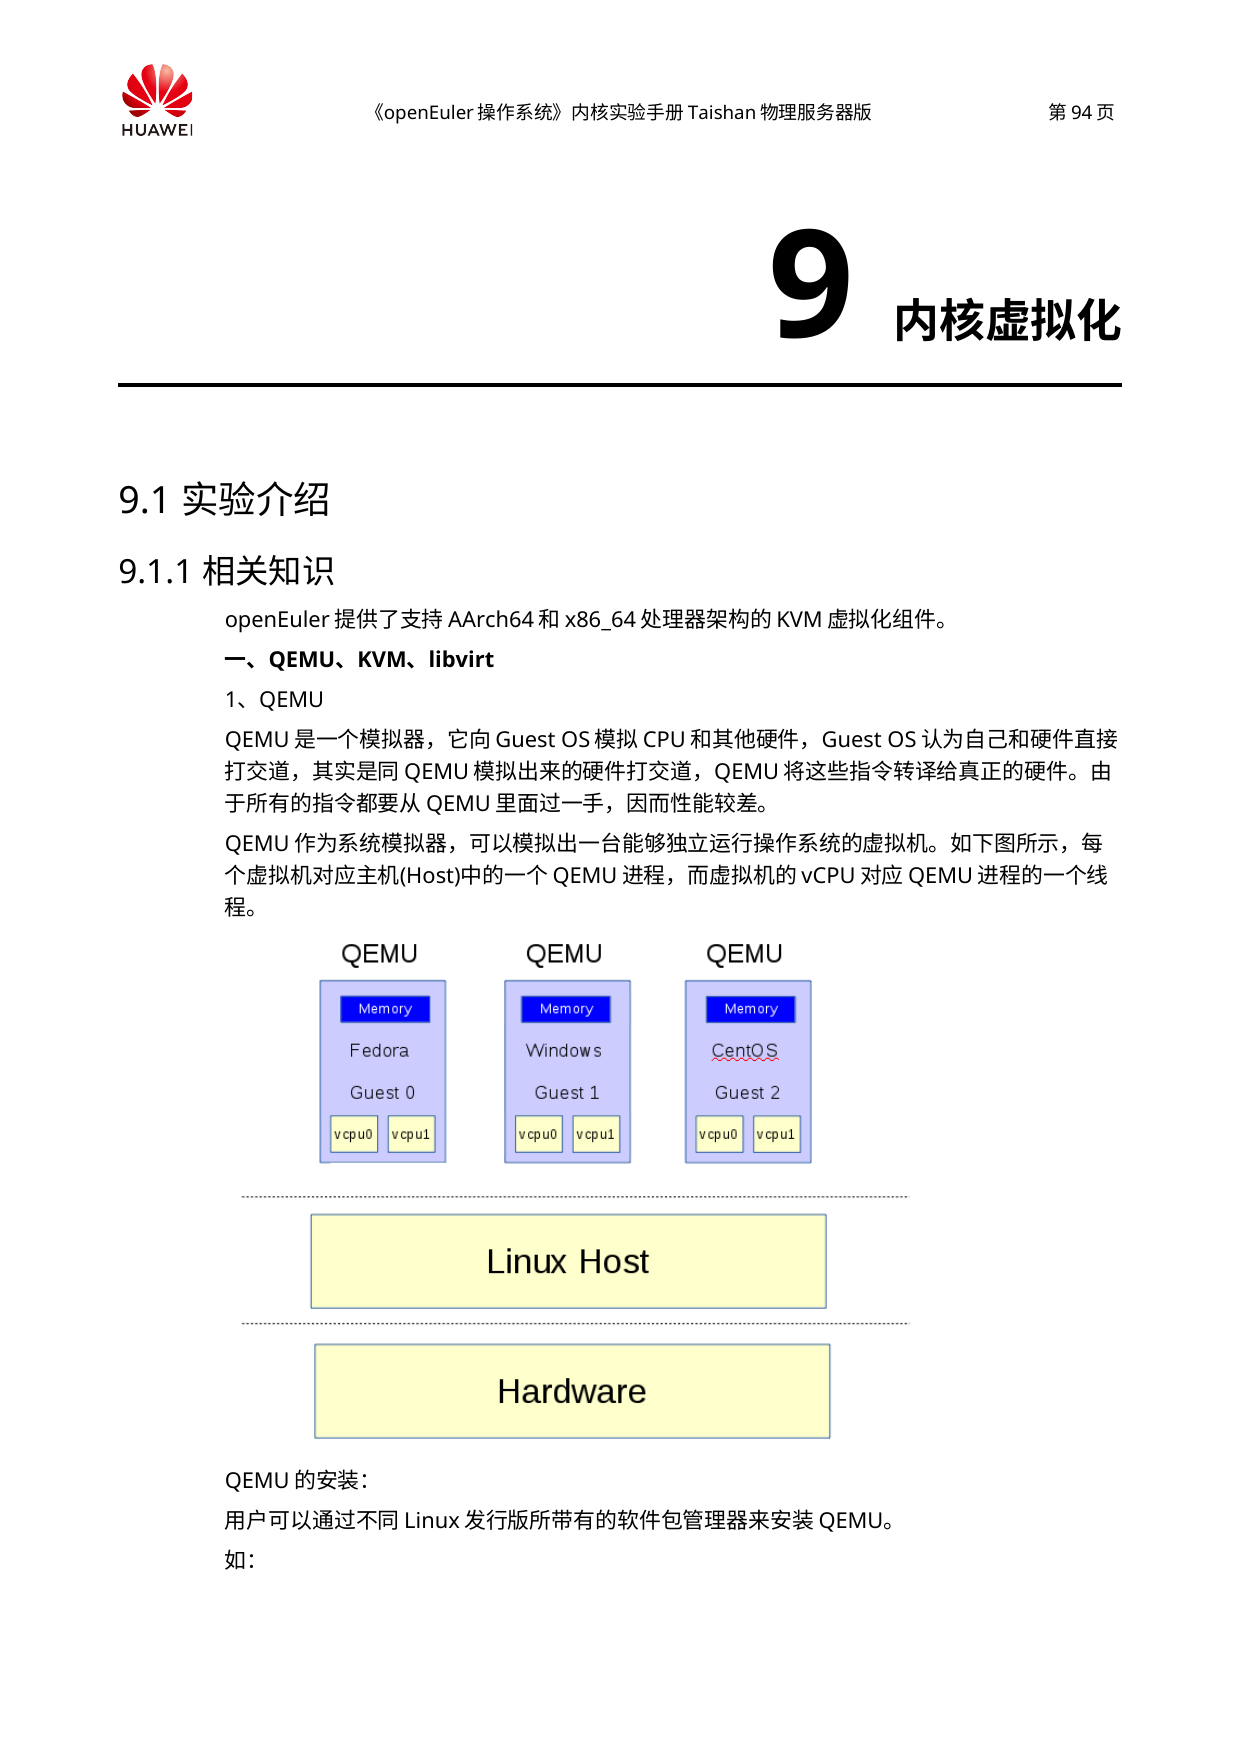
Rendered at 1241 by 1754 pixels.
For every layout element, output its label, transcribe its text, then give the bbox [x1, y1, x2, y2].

text QEMU是一个模拟器，它向Guest OS模拟CPU和其他硬件，Guest OS认为自己和硬件直接打交道，其实是同QEMU模拟出来的硬件打交道，QEMU将这些指令转译给真正的硬件。由于所有的指令都要从QEMU里面过一手，因而性能较差。 [224, 722, 1122, 818]
subtitle 内核虚拟化 [118, 177, 1122, 383]
text QEMU作为系统模拟器，可以模拟出一台能够独立运行操作系统的虚拟机。如下图所示，每个虚拟机对应主机(Host)中的一个QEMU进程，而虚拟机的vCPU对应QEMU进程的一个线程。 [224, 826, 1122, 921]
picture [224, 929, 930, 1455]
text 一、QEMU、KVM、libvirt [224, 642, 1122, 674]
text openEuler提供了支持AArch64和x86_64处理器架构的KVM虚拟化组件。 [224, 602, 1122, 634]
text 如： [224, 1543, 1122, 1575]
text QEMU的安装： [224, 1463, 1122, 1495]
text 1、QEMU [224, 682, 1122, 714]
text 用户可以通过不同Linux发行版所带有的软件包管理器来安装QEMU。 [224, 1503, 1122, 1535]
picture [122, 64, 193, 136]
subtitle 实验介绍 [118, 470, 1122, 524]
subtitle 相关知识 [118, 545, 1122, 594]
